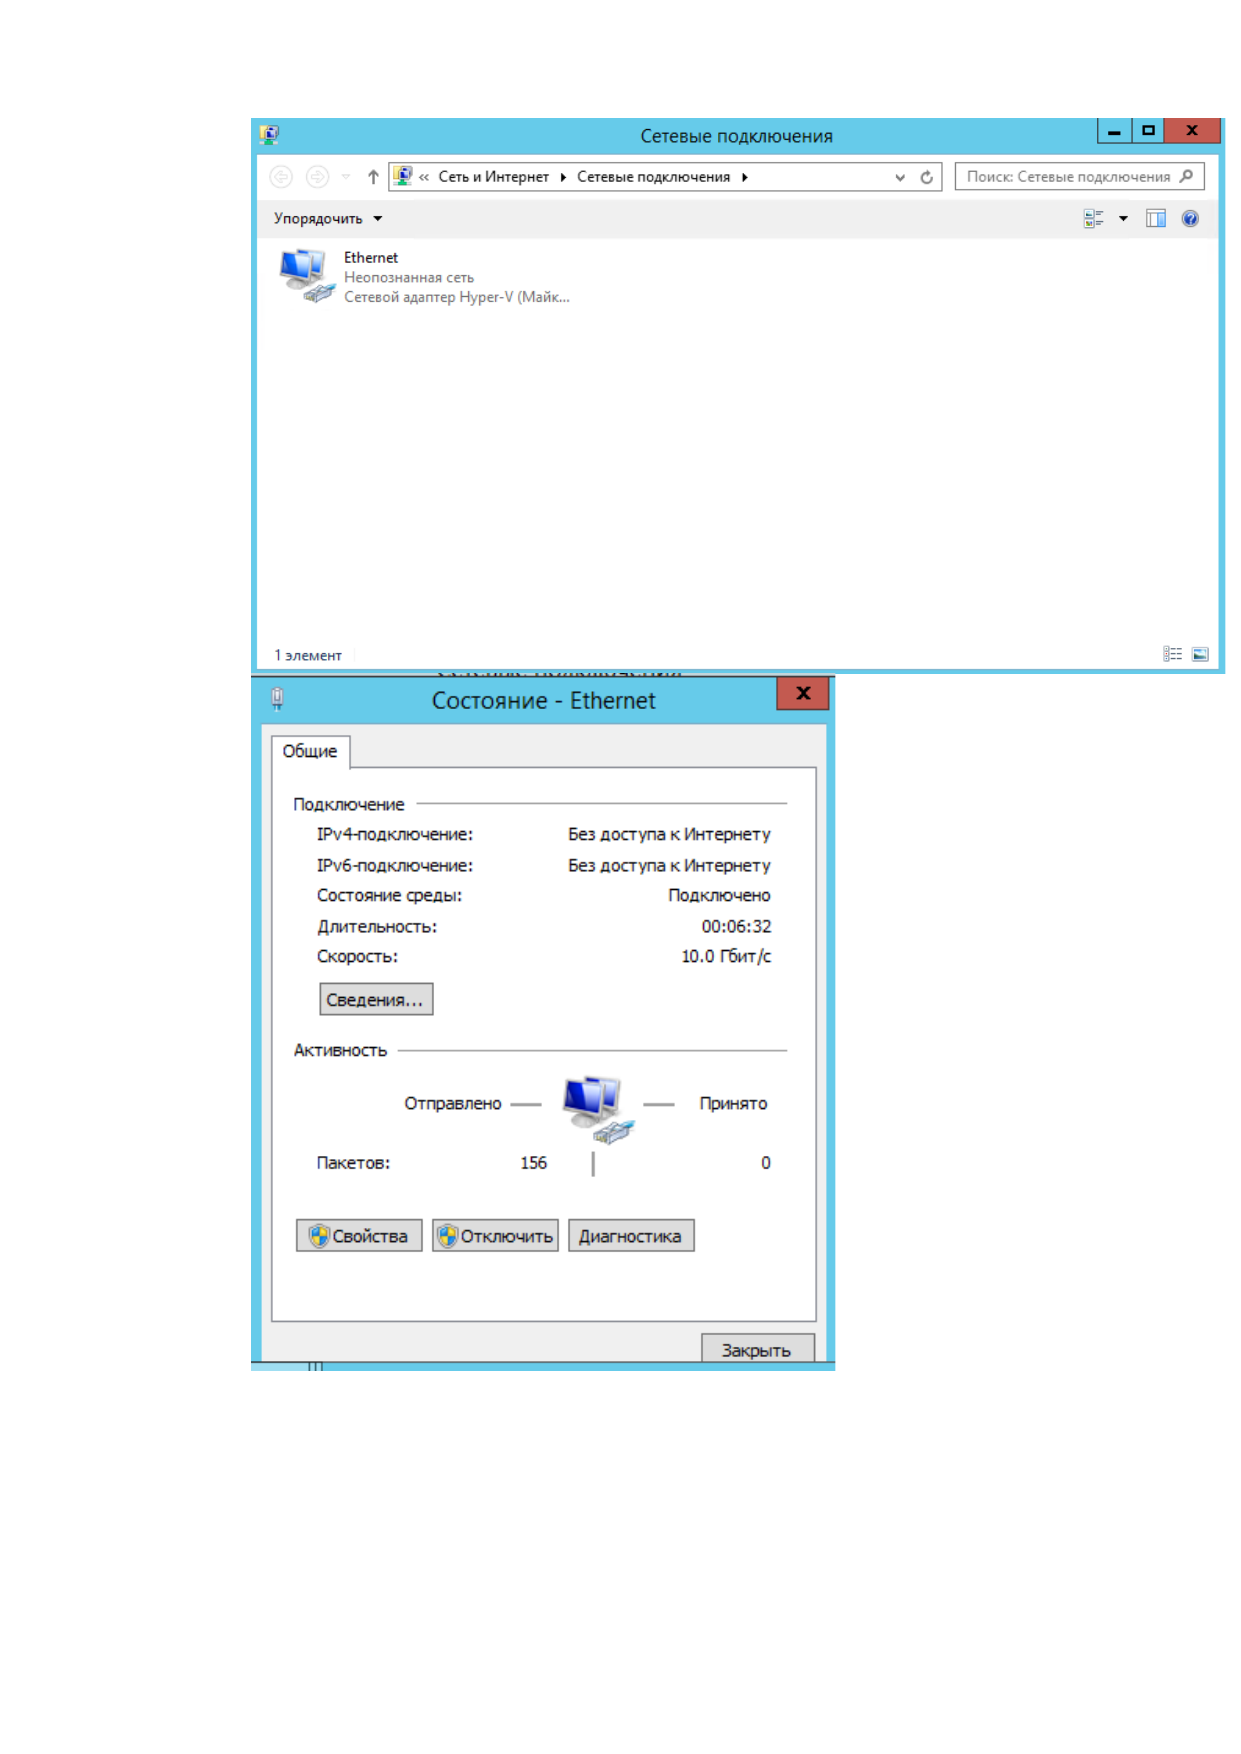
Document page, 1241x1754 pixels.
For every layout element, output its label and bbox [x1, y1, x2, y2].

picture [251, 118, 1226, 1371]
